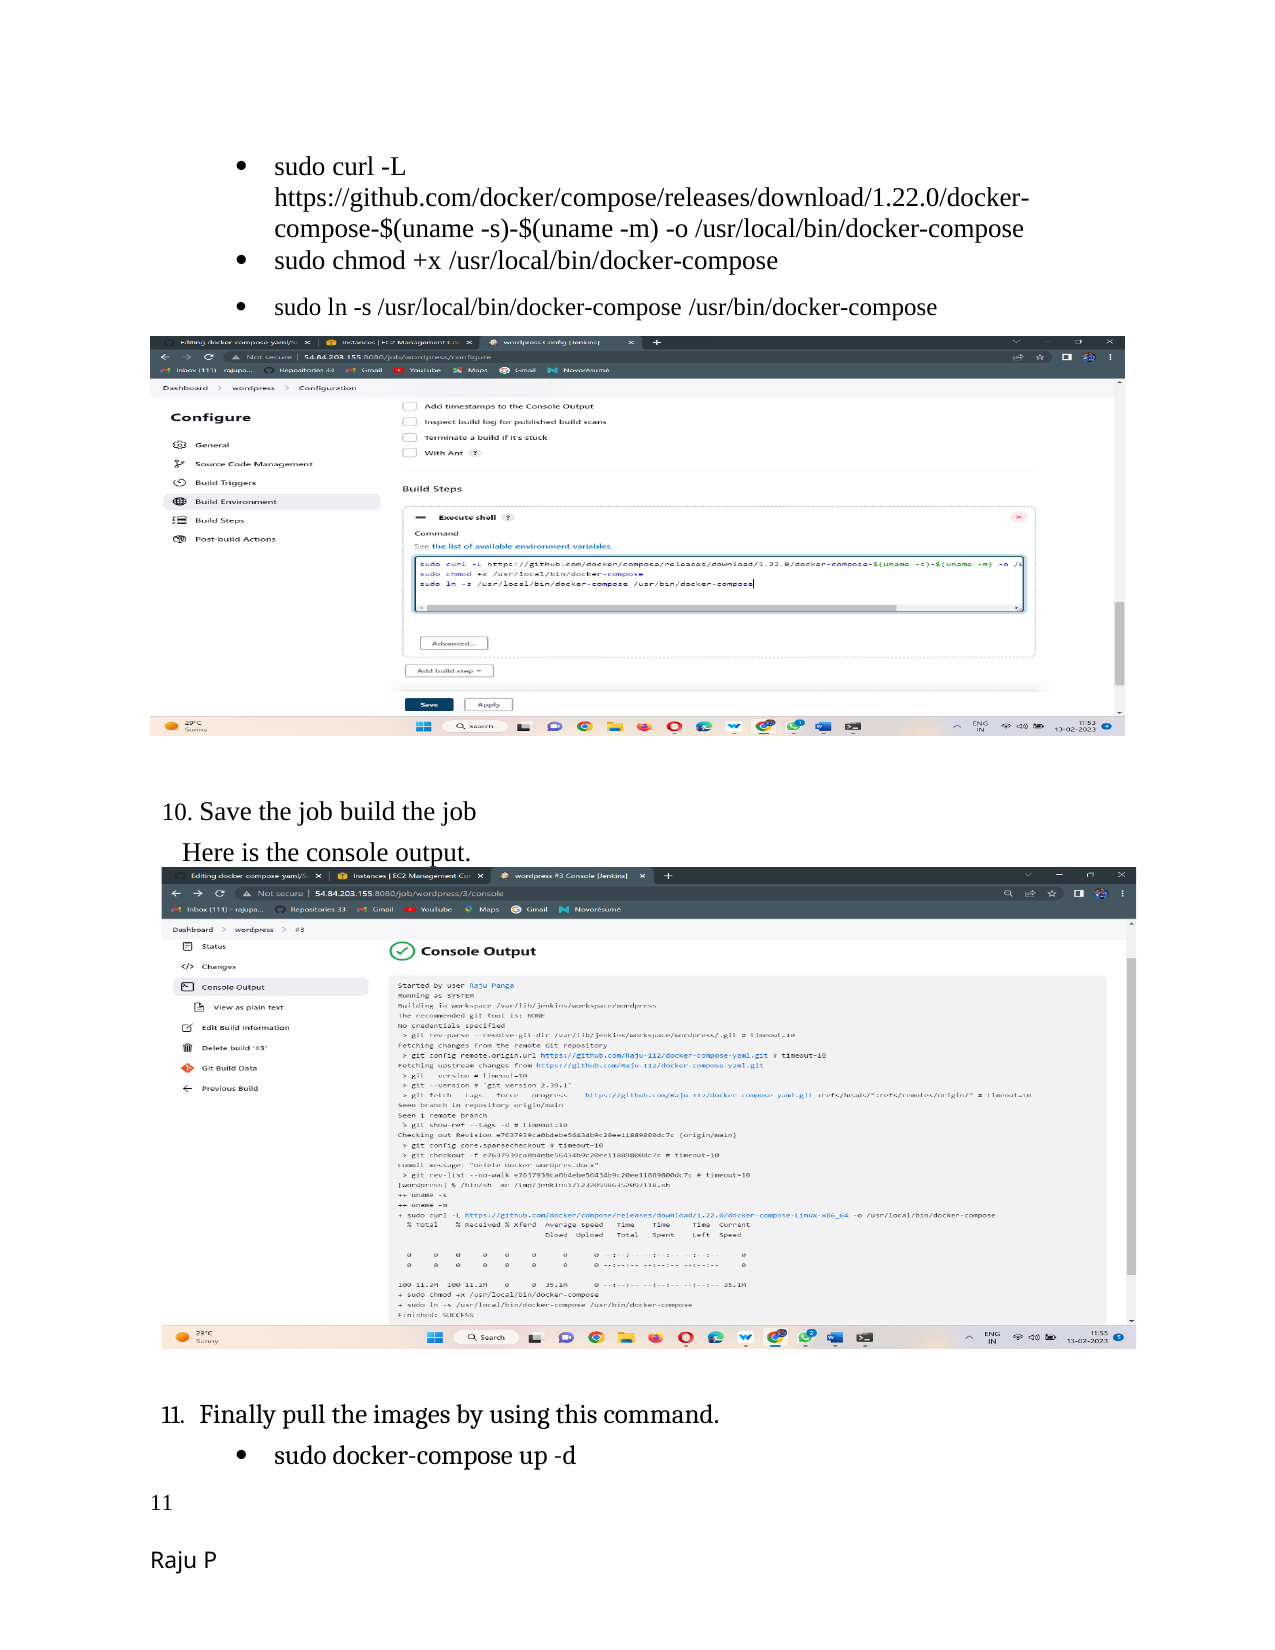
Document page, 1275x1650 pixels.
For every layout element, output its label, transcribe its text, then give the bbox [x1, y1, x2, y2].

subtitle Finally pull the images by using this command. [162, 1399, 1125, 1430]
subtitle sudo docker-compose up -d [237, 1440, 1125, 1471]
subtitle Here is the console output. [162, 836, 1125, 867]
list sudo ln -s /usr/local/bin/docker-compose /usr/bin/docker-compose [237, 292, 1125, 321]
list sudo chmod +x /usr/local/bin/docker-compose [237, 244, 1125, 275]
picture [150, 336, 1125, 736]
subtitle Save the job build the job [162, 795, 1125, 826]
subtitle sudo curl -L https://github.com/docker/compose/releases/download/1.22.0/docker-compose-$(uname -s)-$(uname -m) -o /usr/local/bin/docker-compose [237, 150, 1125, 243]
picture [161, 867, 1137, 1349]
